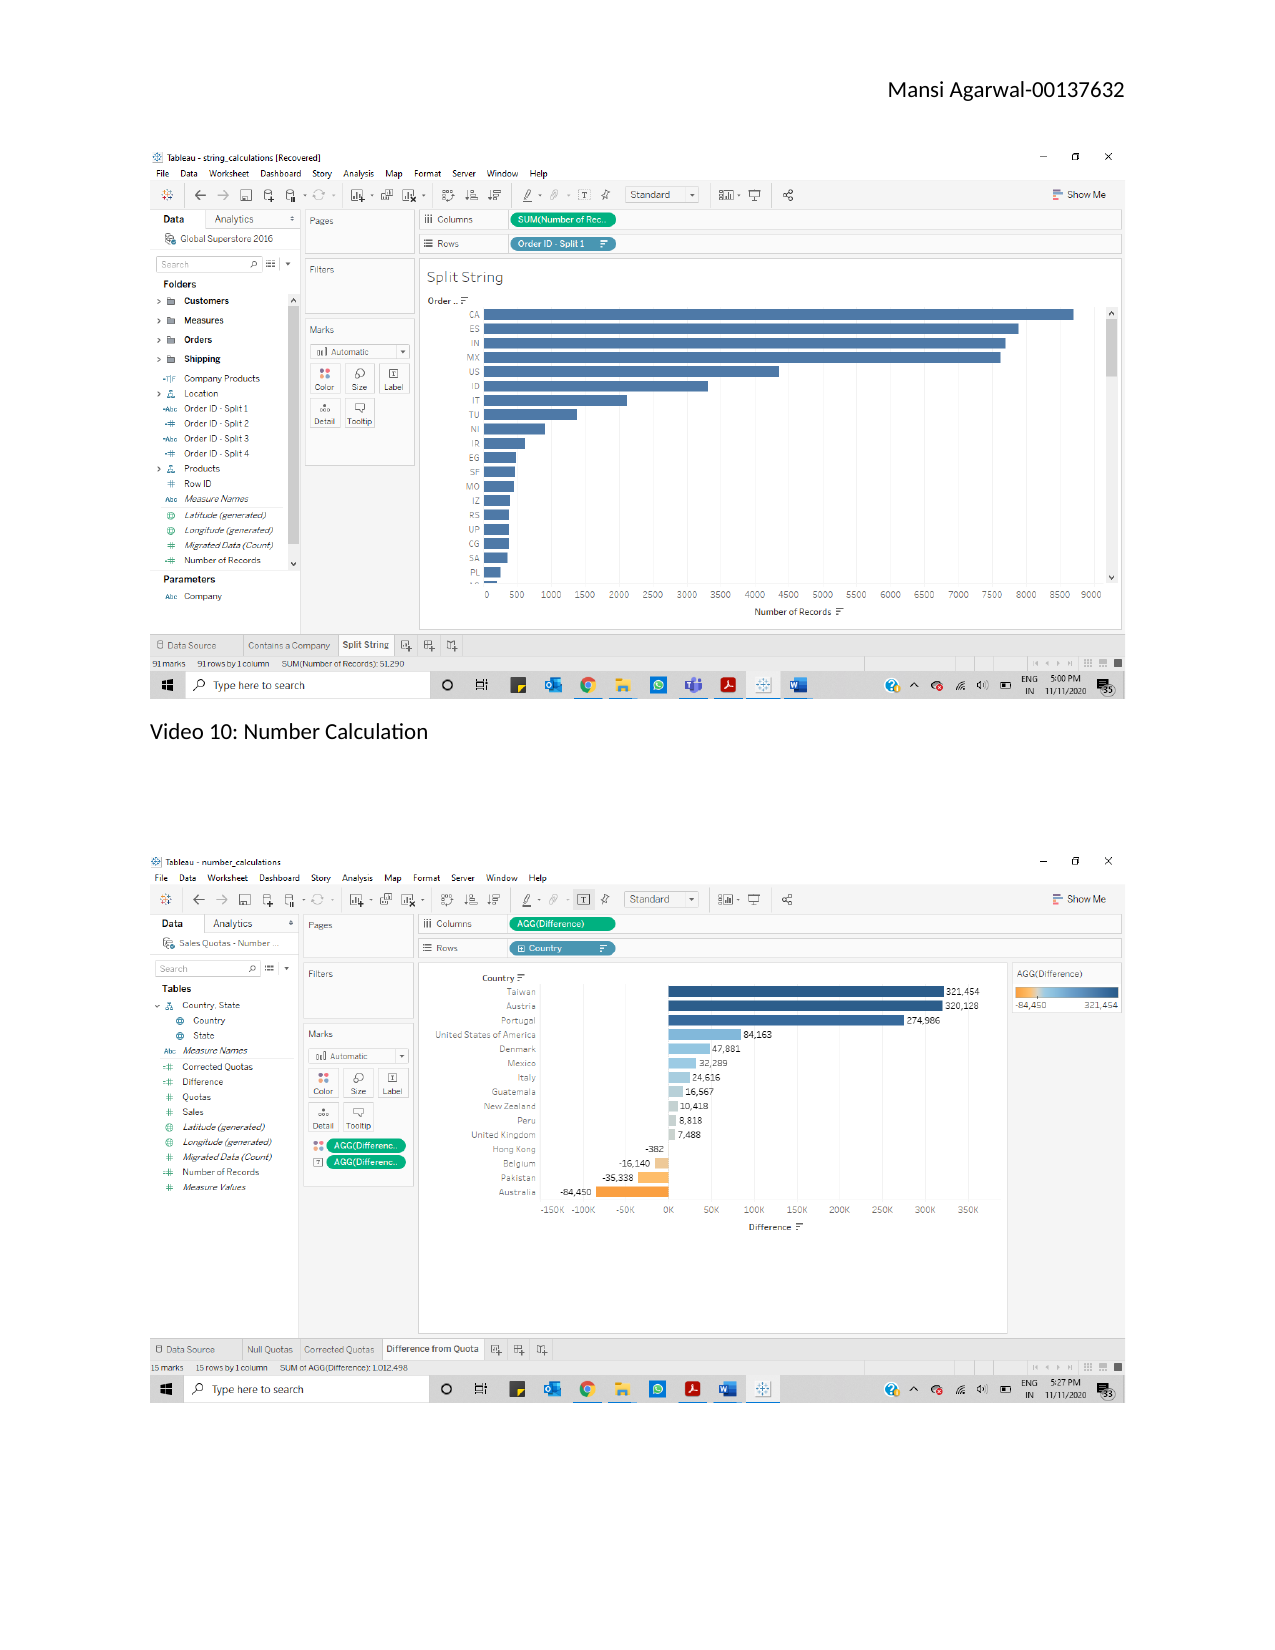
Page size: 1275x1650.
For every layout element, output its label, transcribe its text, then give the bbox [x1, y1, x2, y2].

picture [150, 857, 1125, 1403]
picture [150, 150, 1125, 699]
text Video 10: Number Calculation [150, 717, 1125, 745]
